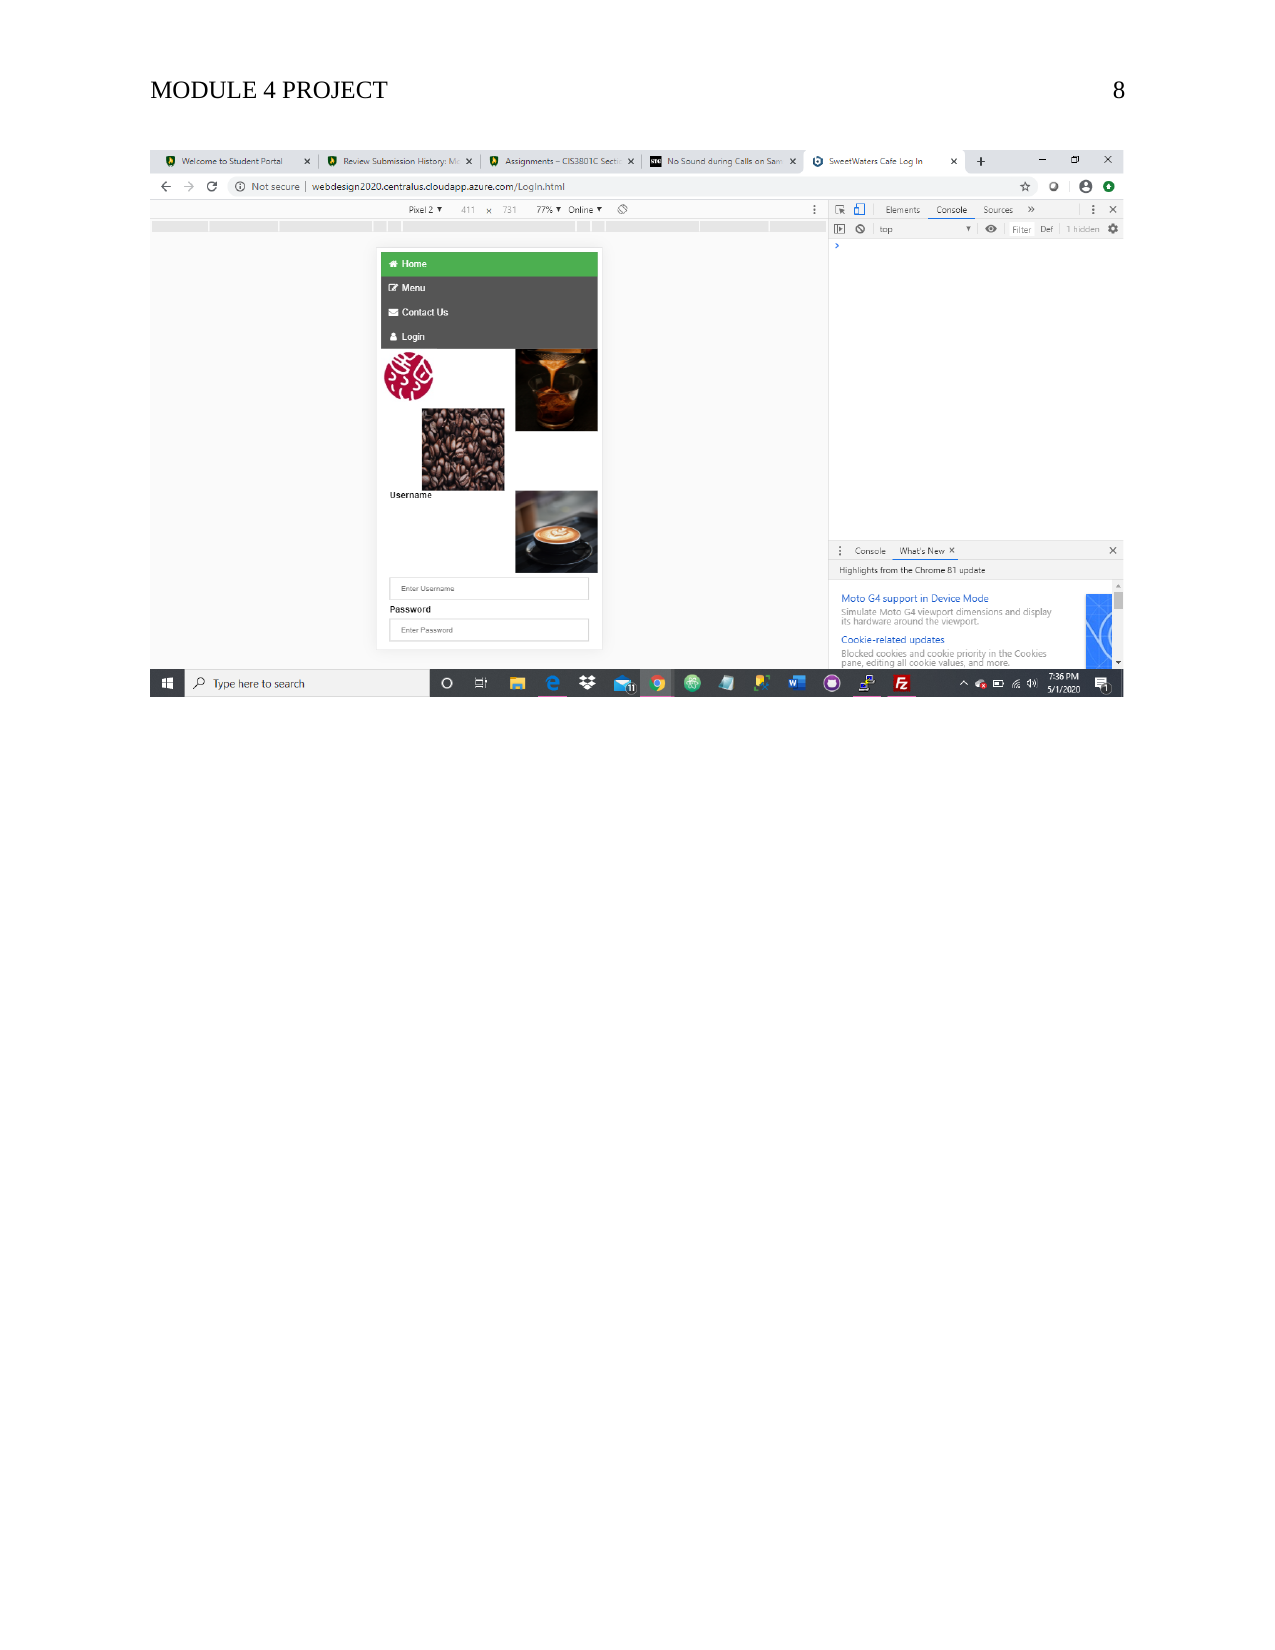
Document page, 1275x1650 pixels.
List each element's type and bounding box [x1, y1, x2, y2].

picture [150, 150, 1124, 697]
